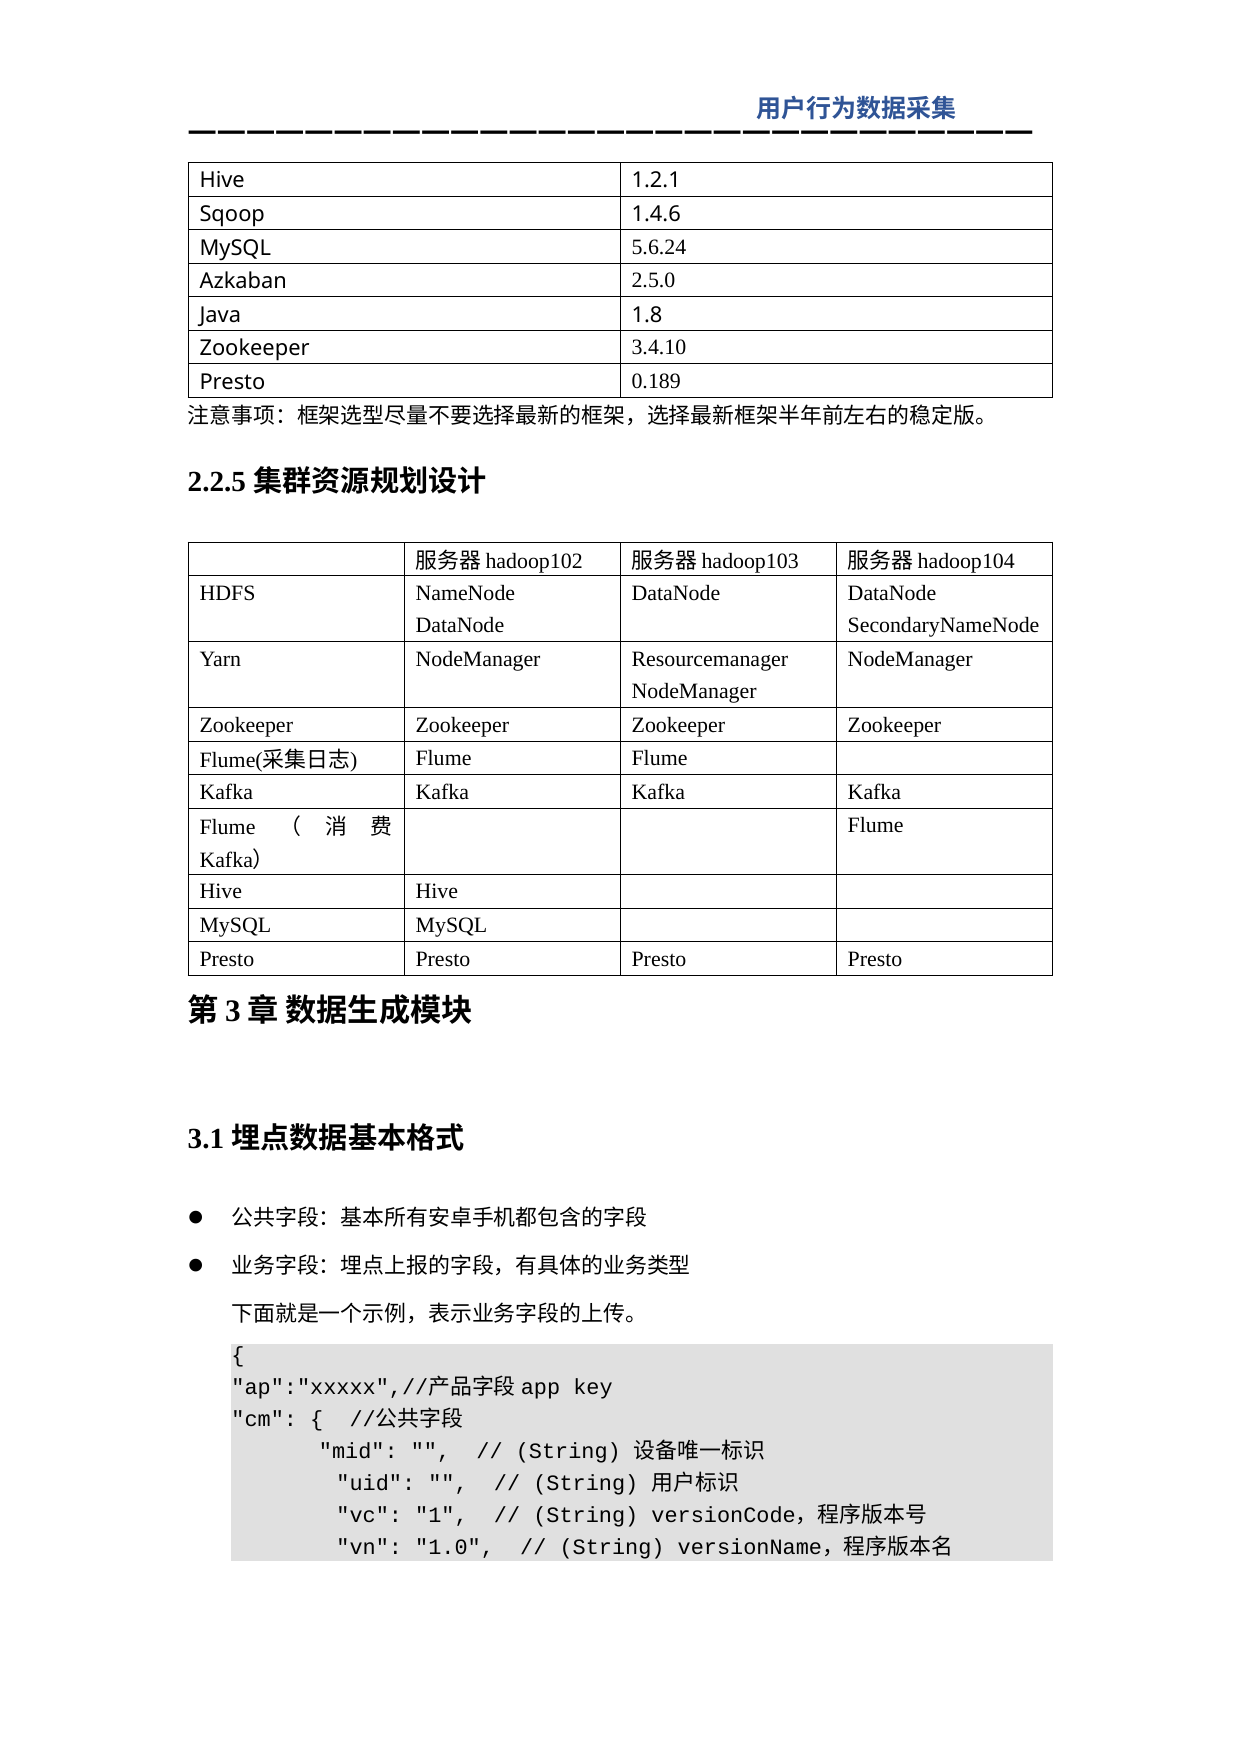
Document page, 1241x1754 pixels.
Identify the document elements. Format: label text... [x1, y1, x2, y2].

table_header 服务器hadoop102 [405, 543, 620, 575]
table_cell Kafka [189, 775, 404, 808]
text { [231, 1344, 1053, 1369]
table_header 服务器hadoop104 [837, 543, 1052, 575]
table_cell 5.6.24 [621, 230, 1052, 263]
table_cell MySQL [189, 909, 404, 941]
text 下面就是一个示例，表示业务字段的上传。 [187, 1296, 1053, 1328]
text "mid": "", // (String) 设备唯一标识 [231, 1433, 1053, 1465]
text 注意事项：框架选型尽量不要选择最新的框架，选择最新框架半年前左右的稳定版。 [187, 398, 1053, 430]
table_cell Java [189, 297, 620, 330]
table_cell Kafka [621, 775, 836, 808]
table_cell [405, 809, 620, 874]
table_cell Zookeeper [189, 708, 404, 741]
list 业务字段：埋点上报的字段，有具体的业务类型 [187, 1247, 1053, 1280]
table_cell Flume [405, 742, 620, 774]
table_cell DataNode SecondaryNameNode [837, 576, 1052, 641]
table_cell DataNode [621, 576, 836, 641]
subtitle 第3章 数据生成模块 [187, 976, 1053, 1041]
subtitle 2.2.5 集群资源规划设计 [187, 446, 1053, 511]
table_cell Presto [405, 942, 620, 974]
text "vn": "1.0", // (String) versionName，程序版本名 [231, 1529, 1053, 1561]
table_cell Zookeeper [621, 708, 836, 741]
table_cell MySQL [189, 230, 620, 263]
table_cell Zookeeper [189, 331, 620, 363]
table_cell 1.2.1 [621, 163, 1052, 196]
text "cm": { //公共字段 [231, 1401, 1053, 1433]
table_cell Hive [405, 875, 620, 907]
table_cell Hive [189, 163, 620, 196]
table_header [189, 543, 404, 575]
table_cell Resourcemanager NodeManager [621, 642, 836, 707]
table_cell NodeManager [837, 642, 1052, 707]
table_cell 0.189 [621, 364, 1052, 397]
table_cell Kafka [405, 775, 620, 808]
table_cell [837, 742, 1052, 774]
table_cell Flume(采集日志) [189, 742, 404, 774]
text "uid": "", // (String) 用户标识 [231, 1465, 1053, 1497]
table_cell [621, 875, 836, 907]
table_cell Flume [837, 809, 1052, 874]
table_cell Kafka [837, 775, 1052, 808]
text "ap":"xxxxx",//产品字段 app key [231, 1369, 1053, 1401]
table_cell Flume [621, 742, 836, 774]
list 公共字段：基本所有安卓手机都包含的字段 [187, 1199, 1053, 1232]
table_cell [621, 809, 836, 874]
table_cell Flume（消费Kafka） [189, 809, 404, 874]
text "vc": "1", // (String) versionCode，程序版本号 [231, 1497, 1053, 1529]
table_cell [837, 875, 1052, 907]
table_cell Zookeeper [405, 708, 620, 741]
table_cell MySQL [405, 909, 620, 941]
table_cell Presto [837, 942, 1052, 974]
table_cell NameNode DataNode [405, 576, 620, 641]
table_cell Presto [189, 942, 404, 974]
table_cell [621, 909, 836, 941]
subtitle 3.1 埋点数据基本格式 [187, 1104, 1053, 1169]
table_cell 3.4.10 [621, 331, 1052, 363]
table_cell HDFS [189, 576, 404, 641]
table_header 服务器hadoop103 [621, 543, 836, 575]
table_cell Presto [621, 942, 836, 974]
table_cell NodeManager [405, 642, 620, 707]
table_cell Sqoop [189, 197, 620, 229]
table_cell Presto [189, 364, 620, 397]
table_cell Azkaban [189, 264, 620, 296]
table_cell Hive [189, 875, 404, 907]
table_cell 1.4.6 [621, 197, 1052, 229]
table_cell Yarn [189, 642, 404, 707]
table_cell Zookeeper [837, 708, 1052, 741]
table_cell 1.8 [621, 297, 1052, 330]
table_cell [837, 909, 1052, 941]
table_cell 2.5.0 [621, 264, 1052, 296]
